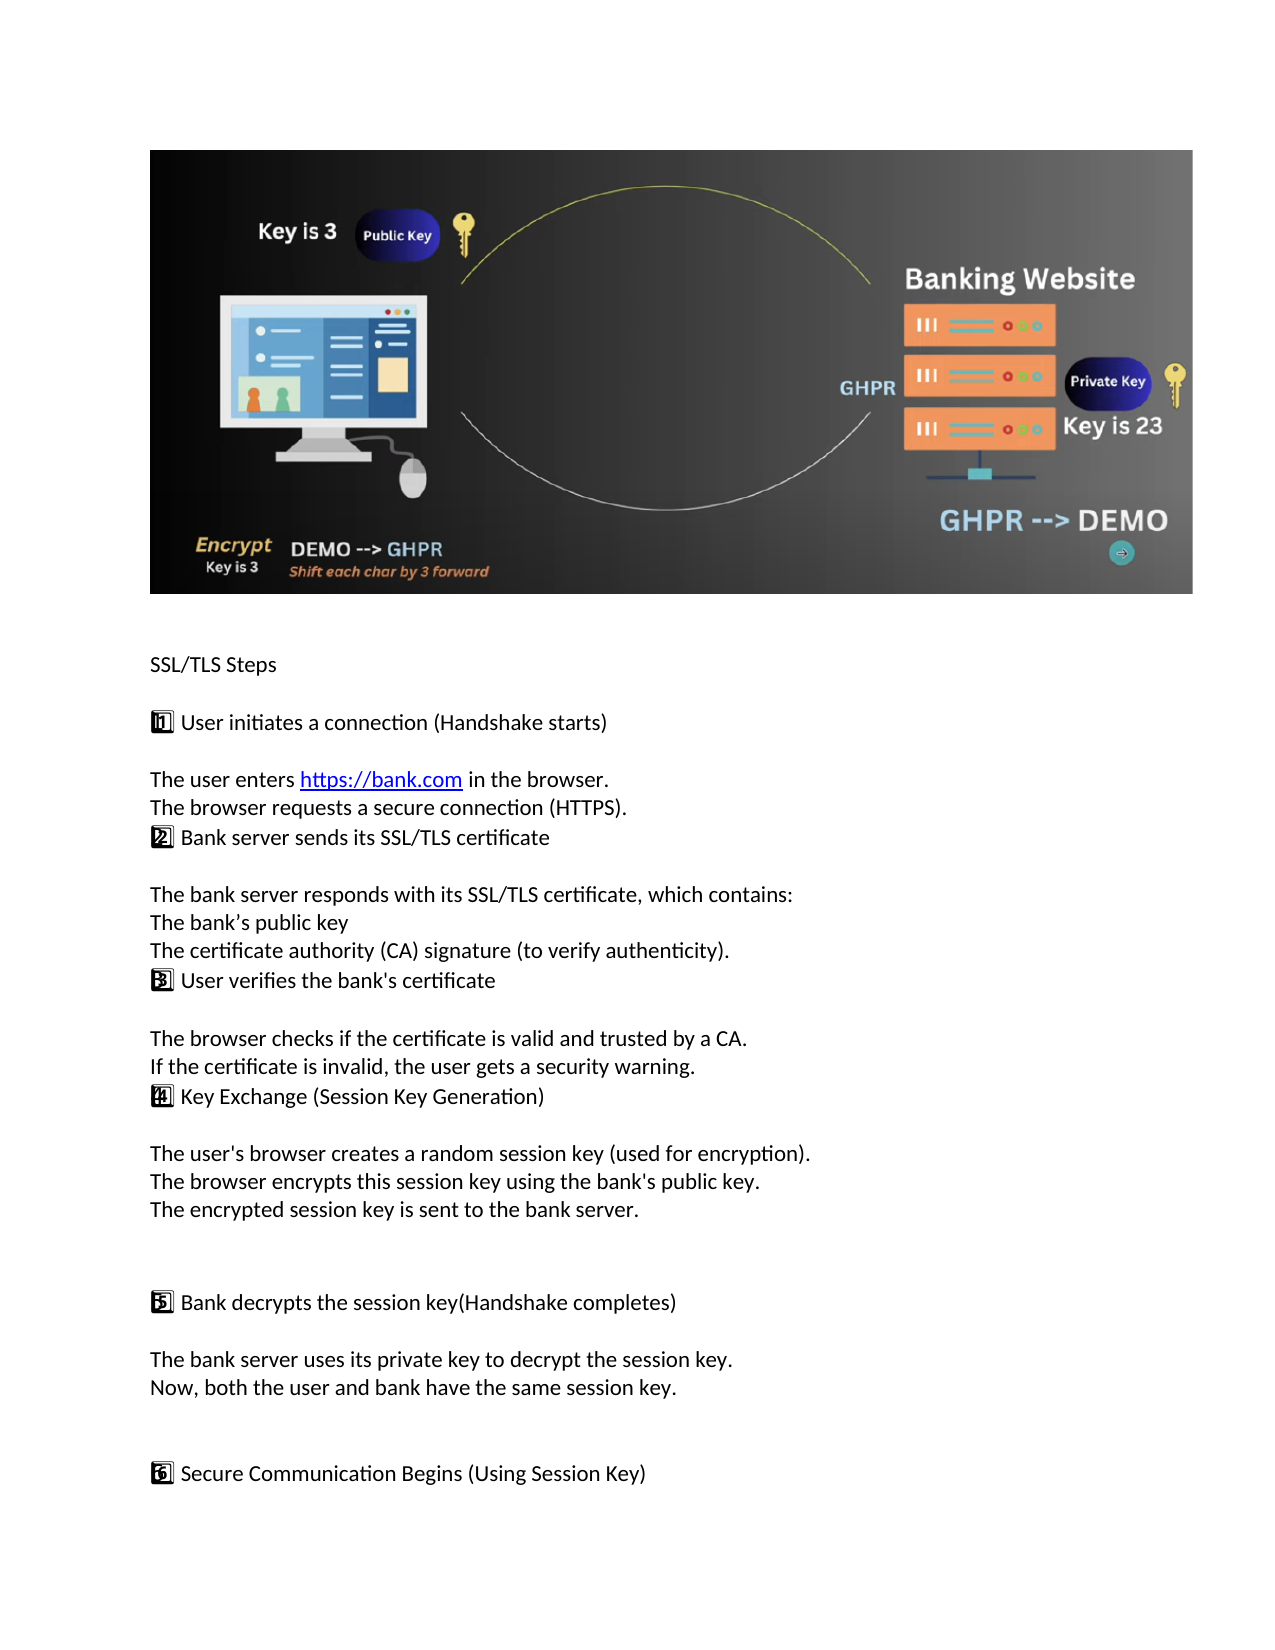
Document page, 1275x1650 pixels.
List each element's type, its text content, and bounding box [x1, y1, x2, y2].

text The certificate authority (CA) signature (to verify authenticity). [150, 936, 1125, 964]
text The bank server uses its private key to decrypt the session key. [150, 1345, 1125, 1373]
text 4️⃣ Key Exchange (Session Key Generation) [150, 1080, 1125, 1111]
text The browser encrypts this session key using the bank's public key. [150, 1167, 1125, 1195]
text The bank server responds with its SSL/TLS certificate, which contains: [150, 880, 1125, 908]
picture [150, 150, 1193, 594]
text 1️⃣ User initiates a connection (Handshake starts) [150, 706, 1125, 737]
text The bank’s public key [150, 908, 1125, 936]
text The user's browser creates a random session key (used for encryption). [150, 1139, 1125, 1167]
text The encrypted session key is sent to the bank server. [150, 1195, 1125, 1223]
text 3️⃣ User verifies the bank's certificate [150, 964, 1125, 996]
text The user enters https://bank.com in the browser. [150, 765, 1125, 793]
text Now, both the user and bank have the same session key. [150, 1373, 1125, 1401]
text The browser checks if the certificate is valid and trusted by a CA. [150, 1024, 1125, 1052]
text 2️⃣ Bank server sends its SSL/TLS certificate [150, 821, 1125, 852]
text If the certificate is invalid, the user gets a security warning. [150, 1052, 1125, 1080]
text SSL/TLS Steps [150, 650, 1125, 678]
text 5️⃣ Bank decrypts the session key(Handshake completes) [150, 1286, 1125, 1317]
text 6️⃣ Secure Communication Begins (Using Session Key) [150, 1457, 1125, 1488]
text The browser requests a secure connection (HTTPS). [150, 793, 1125, 821]
